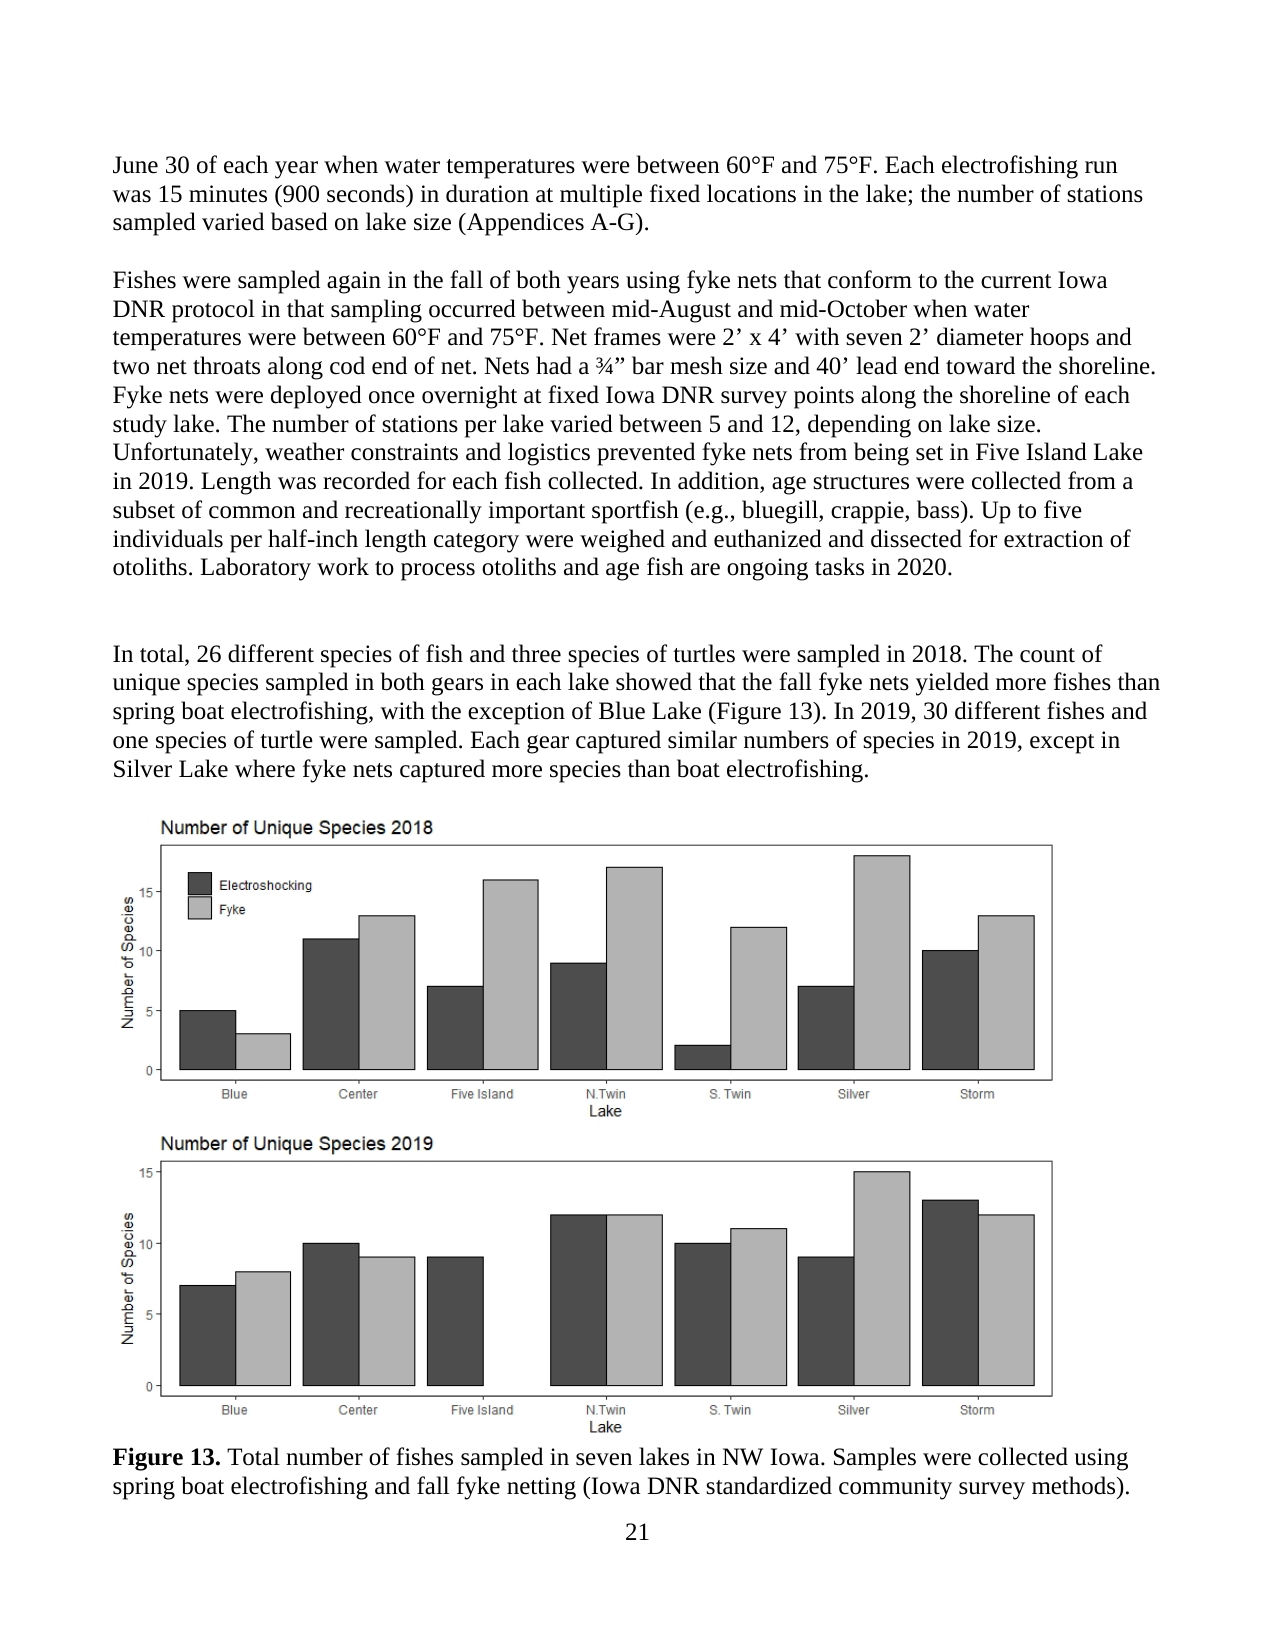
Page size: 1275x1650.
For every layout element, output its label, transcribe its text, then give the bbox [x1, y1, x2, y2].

text Figure 13. Total number of fishes sampled in seven lakes in NW Iowa. Samples were collected using spring boat electrofishing and fall fyke netting (Iowa DNR standardized community survey methods). [112, 1442, 1162, 1500]
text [112, 150, 1162, 236]
text In total, 26 different species of fish and three species of turtles were sampled in 2018. The count of unique species sampled in both gears in each lake showed that the fall fyke nets yielded more fishes than spring boat electrofishing, with the exception of Blue Lake (Figure 13). In 2019, 30 different fishes and one species of turtle were sampled. Each gear captured similar numbers of species in 2019, except in Silver Lake where fyke nets captured more species than boat electrofishing. [112, 639, 1162, 782]
text Fishes were sampled again in the fall of both years using fyke nets that conform to the current Iowa DNR protocol in that sampling occurred between mid-August and mid-October when water temperatures were between 60°F and 75°F. Net frames were 2’ x 4’ with seven 2’ diameter hoops and two net throats along cod end of net. Nets had a ¾” bar mesh size and 40’ lead end toward the shoreline. Fyke nets were deployed once overnight at fixed Iowa DNR survey points along the shoreline of each study lake. The number of stations per lake varied between 5 and 12, depending on lake size. Unfortunately, weather constraints and logistics prevented fyke nets from being set in Five Island Lake in 2019. Length was recorded for each fish collected. In addition, age structures were collected from a subset of common and recreationally important sportfish (e.g., bluegill, crappie, bass). Up to five individuals per half-inch length category were weighed and euthanized and dissected for extraction of otoliths. Laboratory work to process otoliths and age fish are ongoing tasks in 2020. [112, 265, 1162, 581]
picture [112, 811, 1060, 1443]
